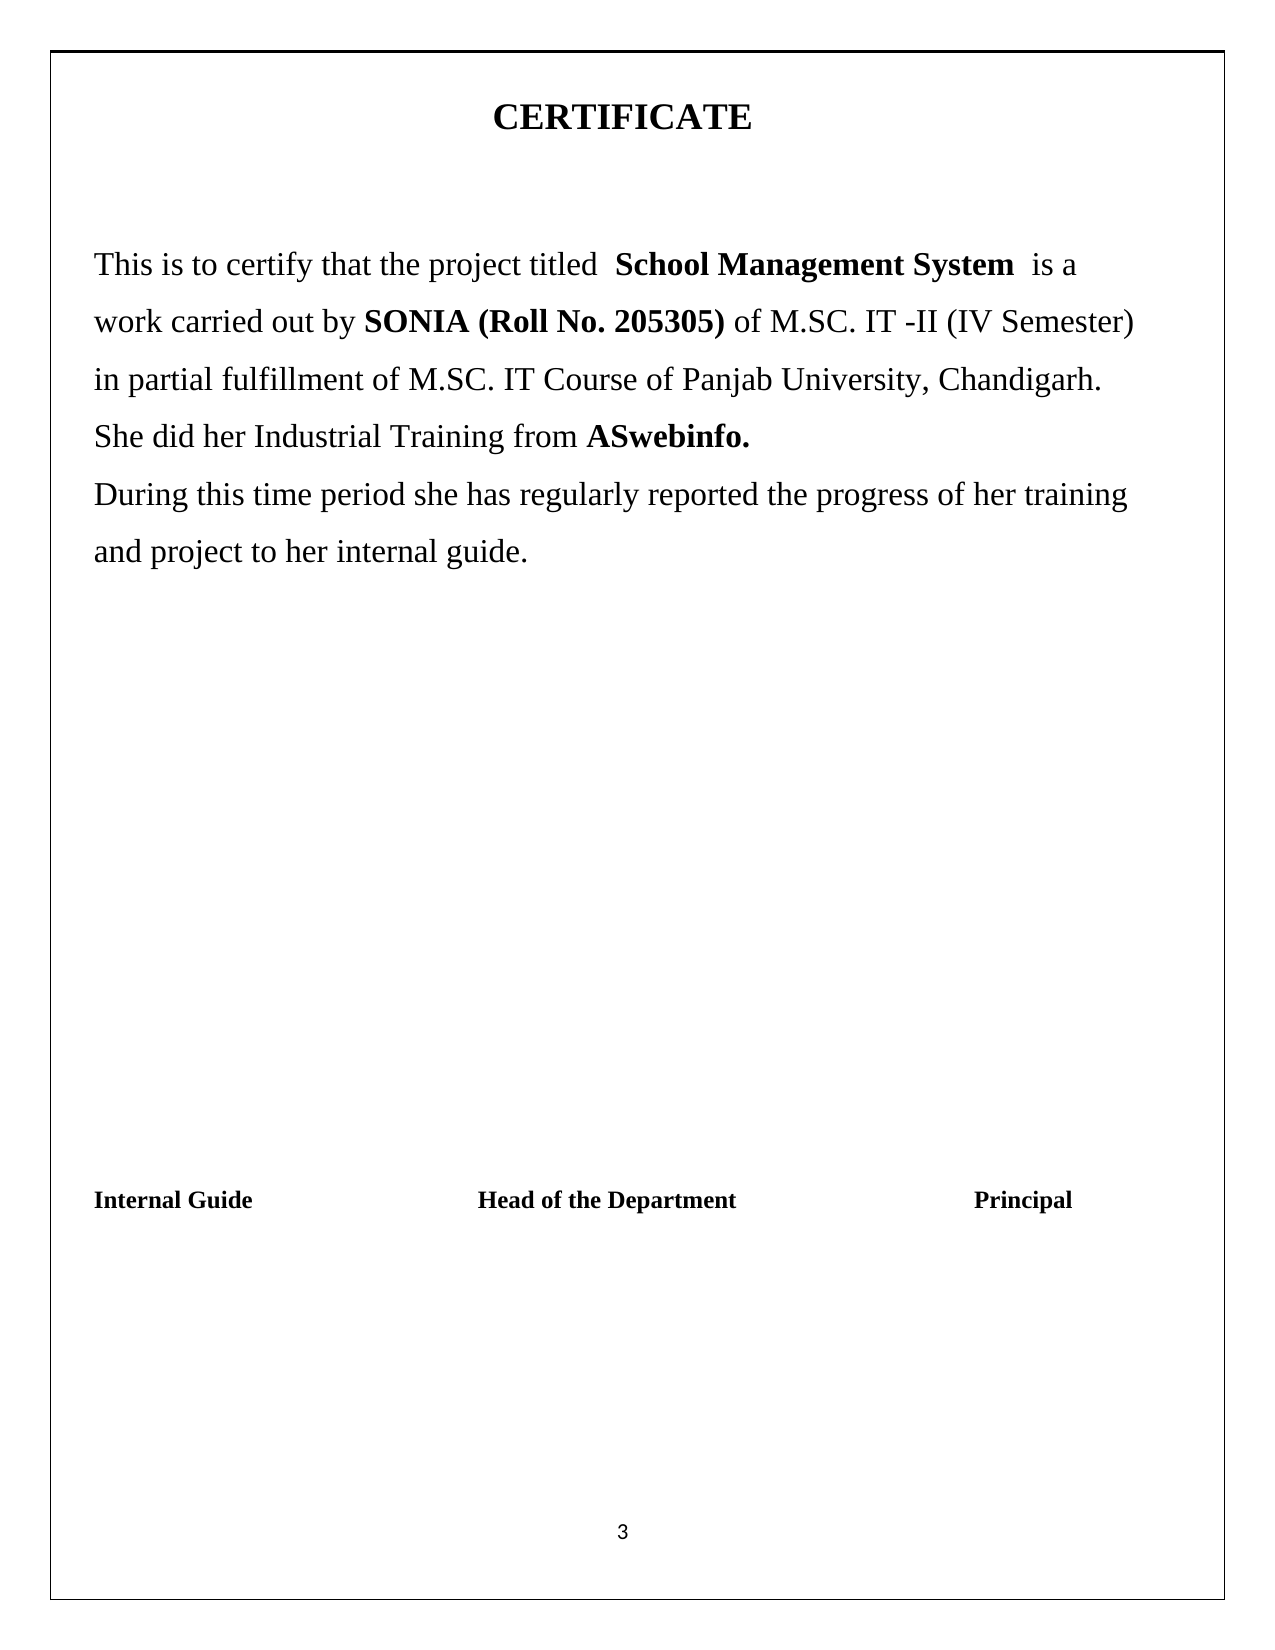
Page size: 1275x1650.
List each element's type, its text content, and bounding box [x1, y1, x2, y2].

text During this time period she has regularly reported the progress of her training and project to her internal guide. [94, 474, 1151, 570]
text This is to certify that the project titled School Management System is a work carried out by SONIA (Roll No. 205305) of M.SC. IT -II (IV Semester) in partial fulfillment of M.SC. IT Course of Panjab University, Chandigarh. She did her Industrial Training from ASwebinfo. [94, 244, 1151, 455]
text Internal Guide Head of the Department Principal [94, 1186, 1151, 1214]
text CERTIFICATE [94, 94, 1151, 138]
